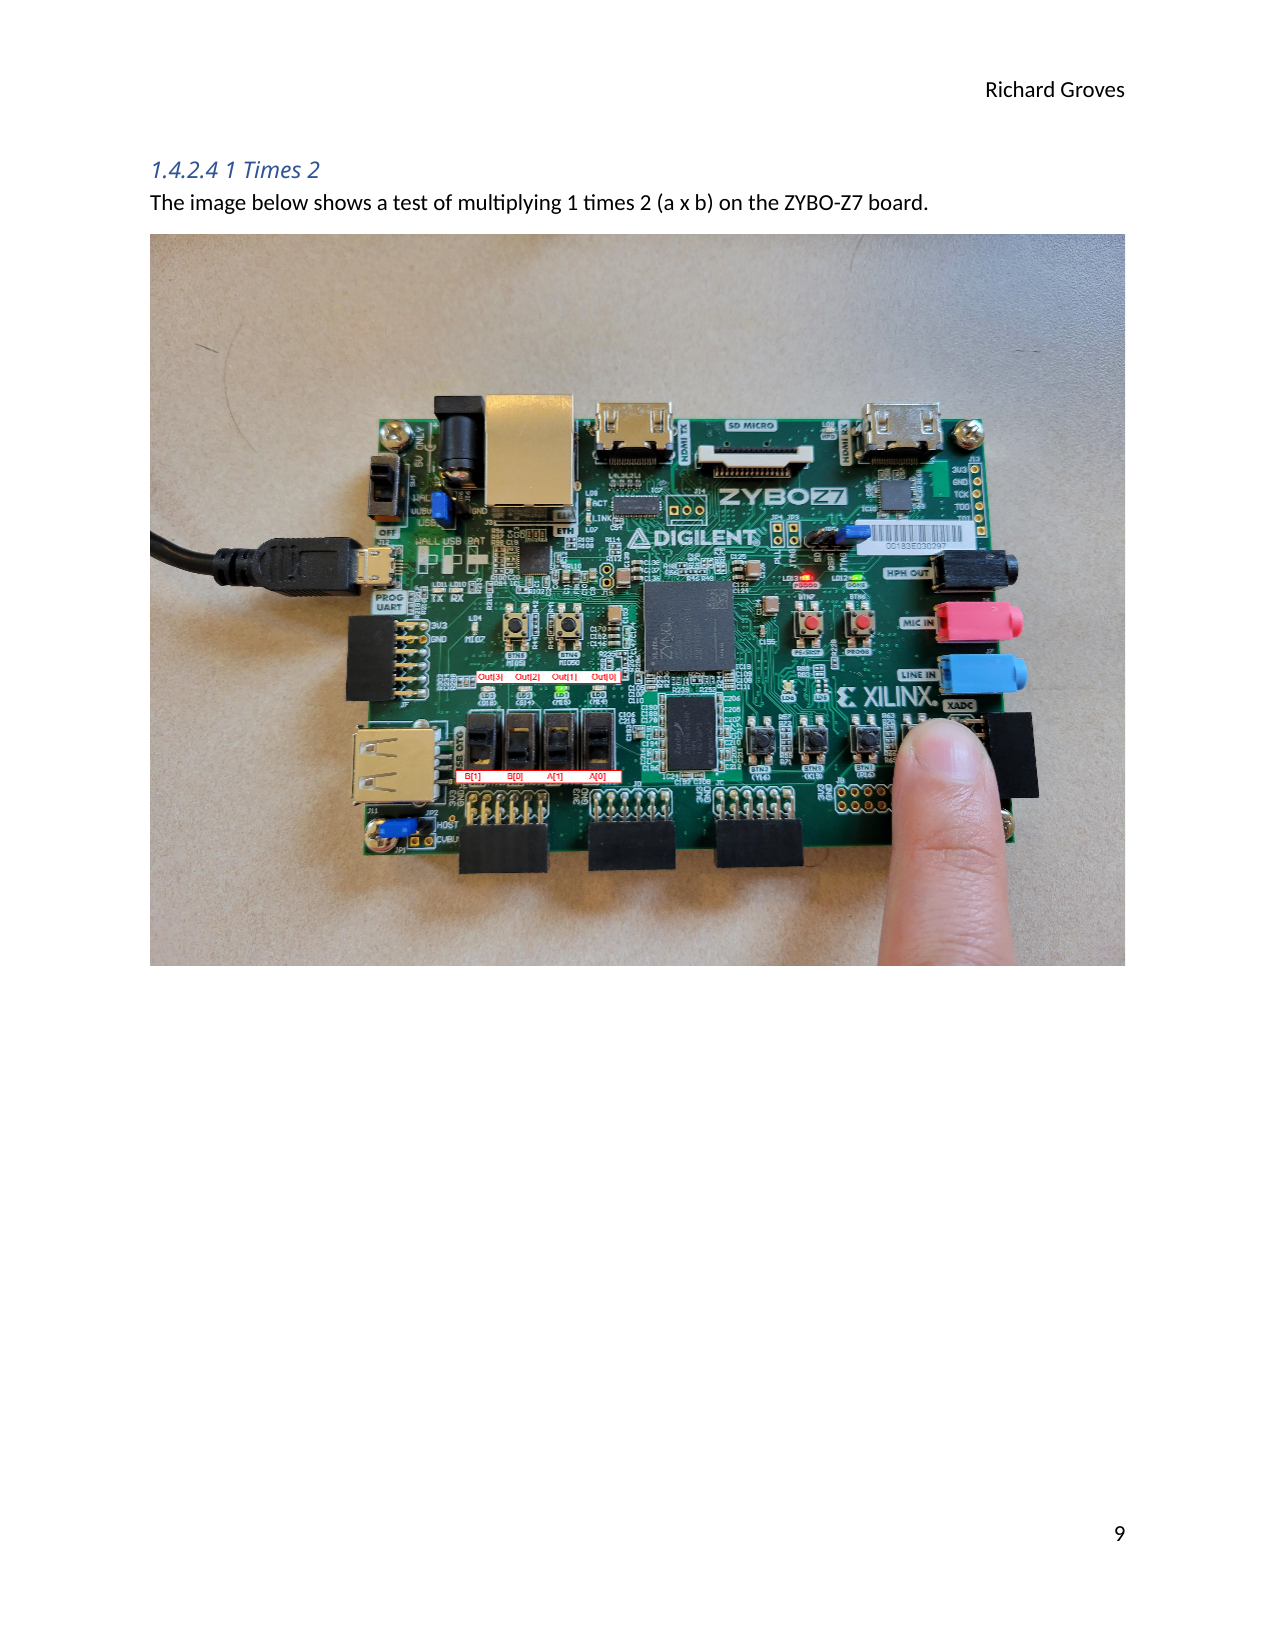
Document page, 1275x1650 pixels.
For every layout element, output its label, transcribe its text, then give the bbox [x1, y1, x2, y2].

text The image below shows a test of multiplying 1 times 2 (a x b) on the ZYBO-Z7 board. [150, 188, 1125, 216]
subtitle 1.4.2.4 1 Times 2 [150, 154, 1125, 185]
picture [150, 234, 1125, 966]
